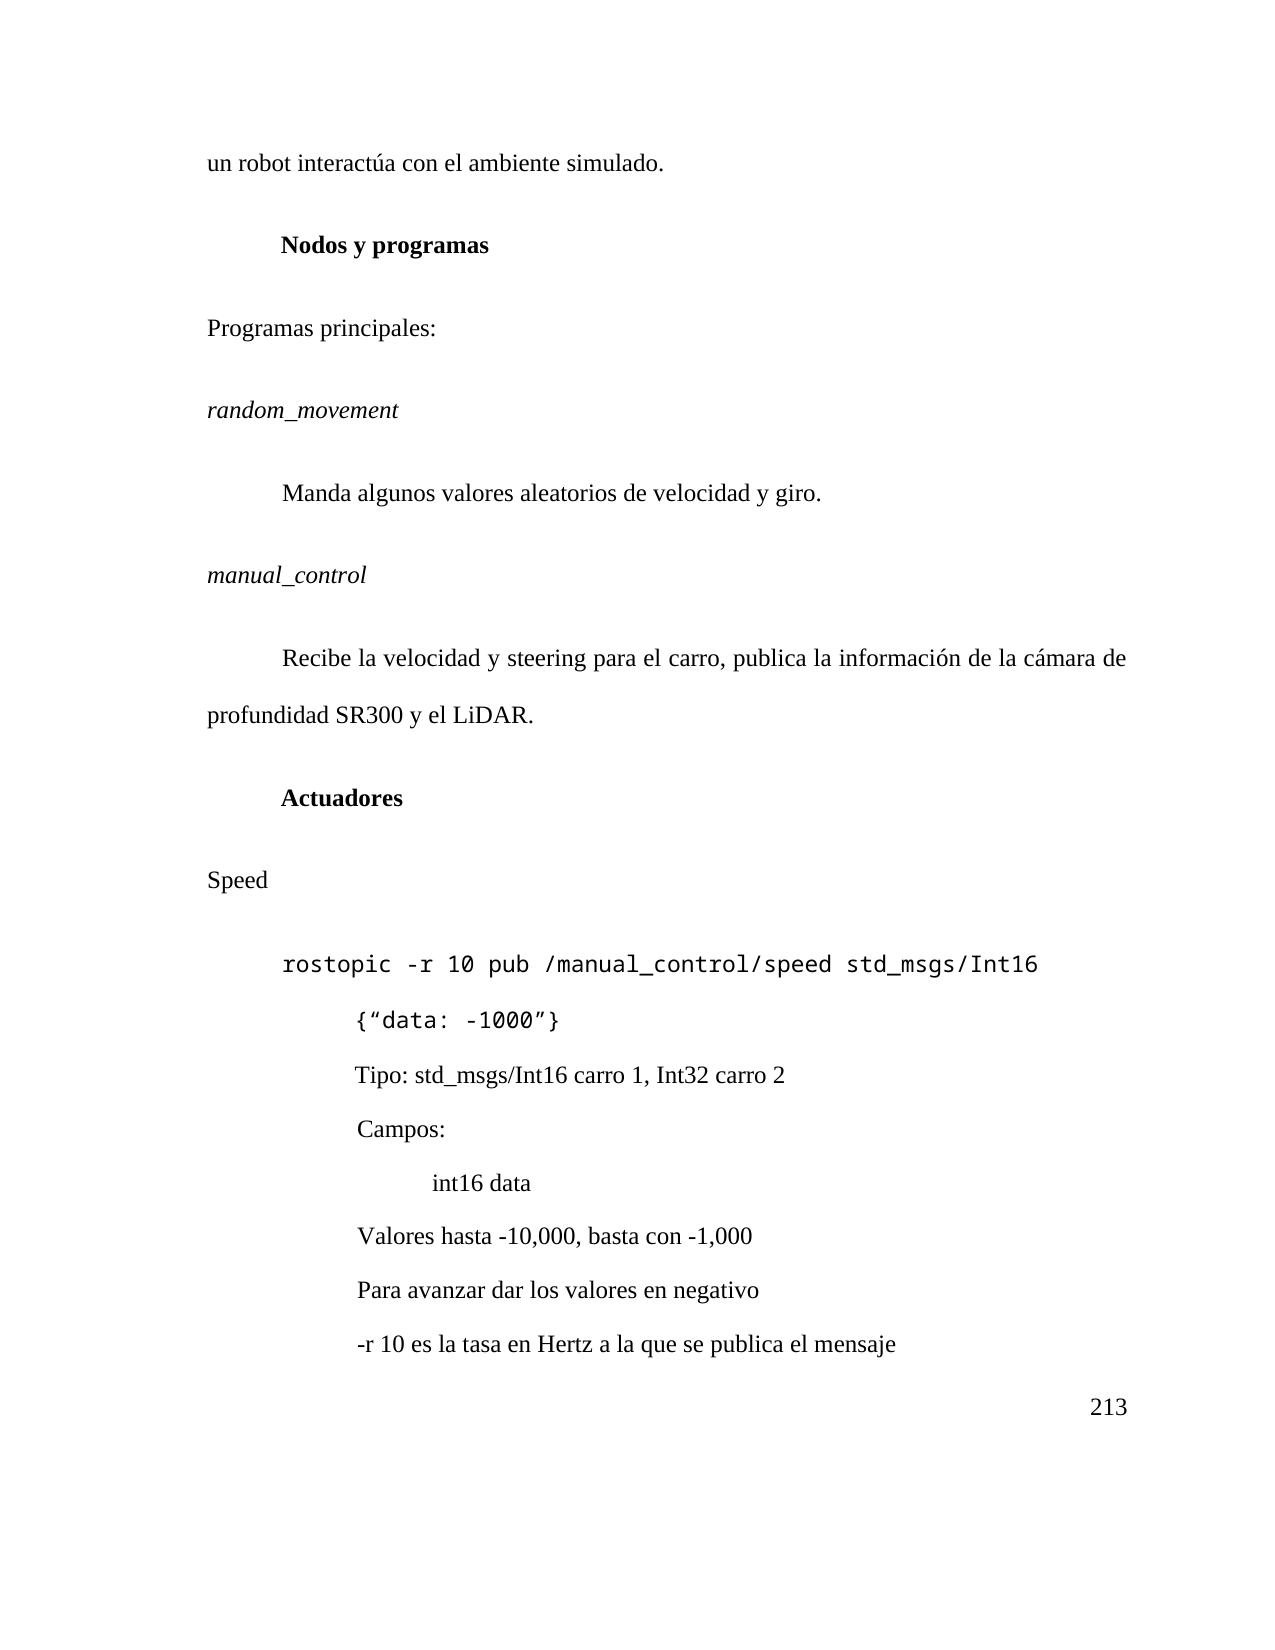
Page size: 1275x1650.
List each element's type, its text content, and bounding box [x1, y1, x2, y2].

text int16 data [279, 1168, 1127, 1196]
text Actuadores [207, 783, 1127, 811]
text Programas principales: [207, 313, 1127, 341]
text -r 10 es la tasa en Hertz a la que se publica el mensaje [207, 1329, 1127, 1358]
text Para avanzar dar los valores en negativo [207, 1275, 1127, 1304]
text Campos: [279, 1114, 1127, 1143]
text Valores hasta -10,000, basta con -1,000 [207, 1221, 1127, 1250]
text manual_control [207, 560, 1127, 589]
text {“data: -1000”} [279, 1004, 1127, 1035]
text Manda algunos valores aleatorios de velocidad y giro. [207, 478, 1127, 506]
text random_movement [207, 395, 1127, 424]
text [207, 148, 1127, 176]
text rostopic -r 10 pub /manual_control/speed std_msgs/Int16 [207, 948, 1127, 979]
text Nodos y programas [207, 230, 1127, 259]
text Recibe la velocidad y steering para el carro, publica la información de la cámara de profundidad SR300 y el LiDAR. [207, 643, 1127, 729]
text Tipo: std_msgs/Int16 carro 1, Int32 carro 2 [279, 1060, 1127, 1089]
text Speed [207, 865, 1127, 894]
